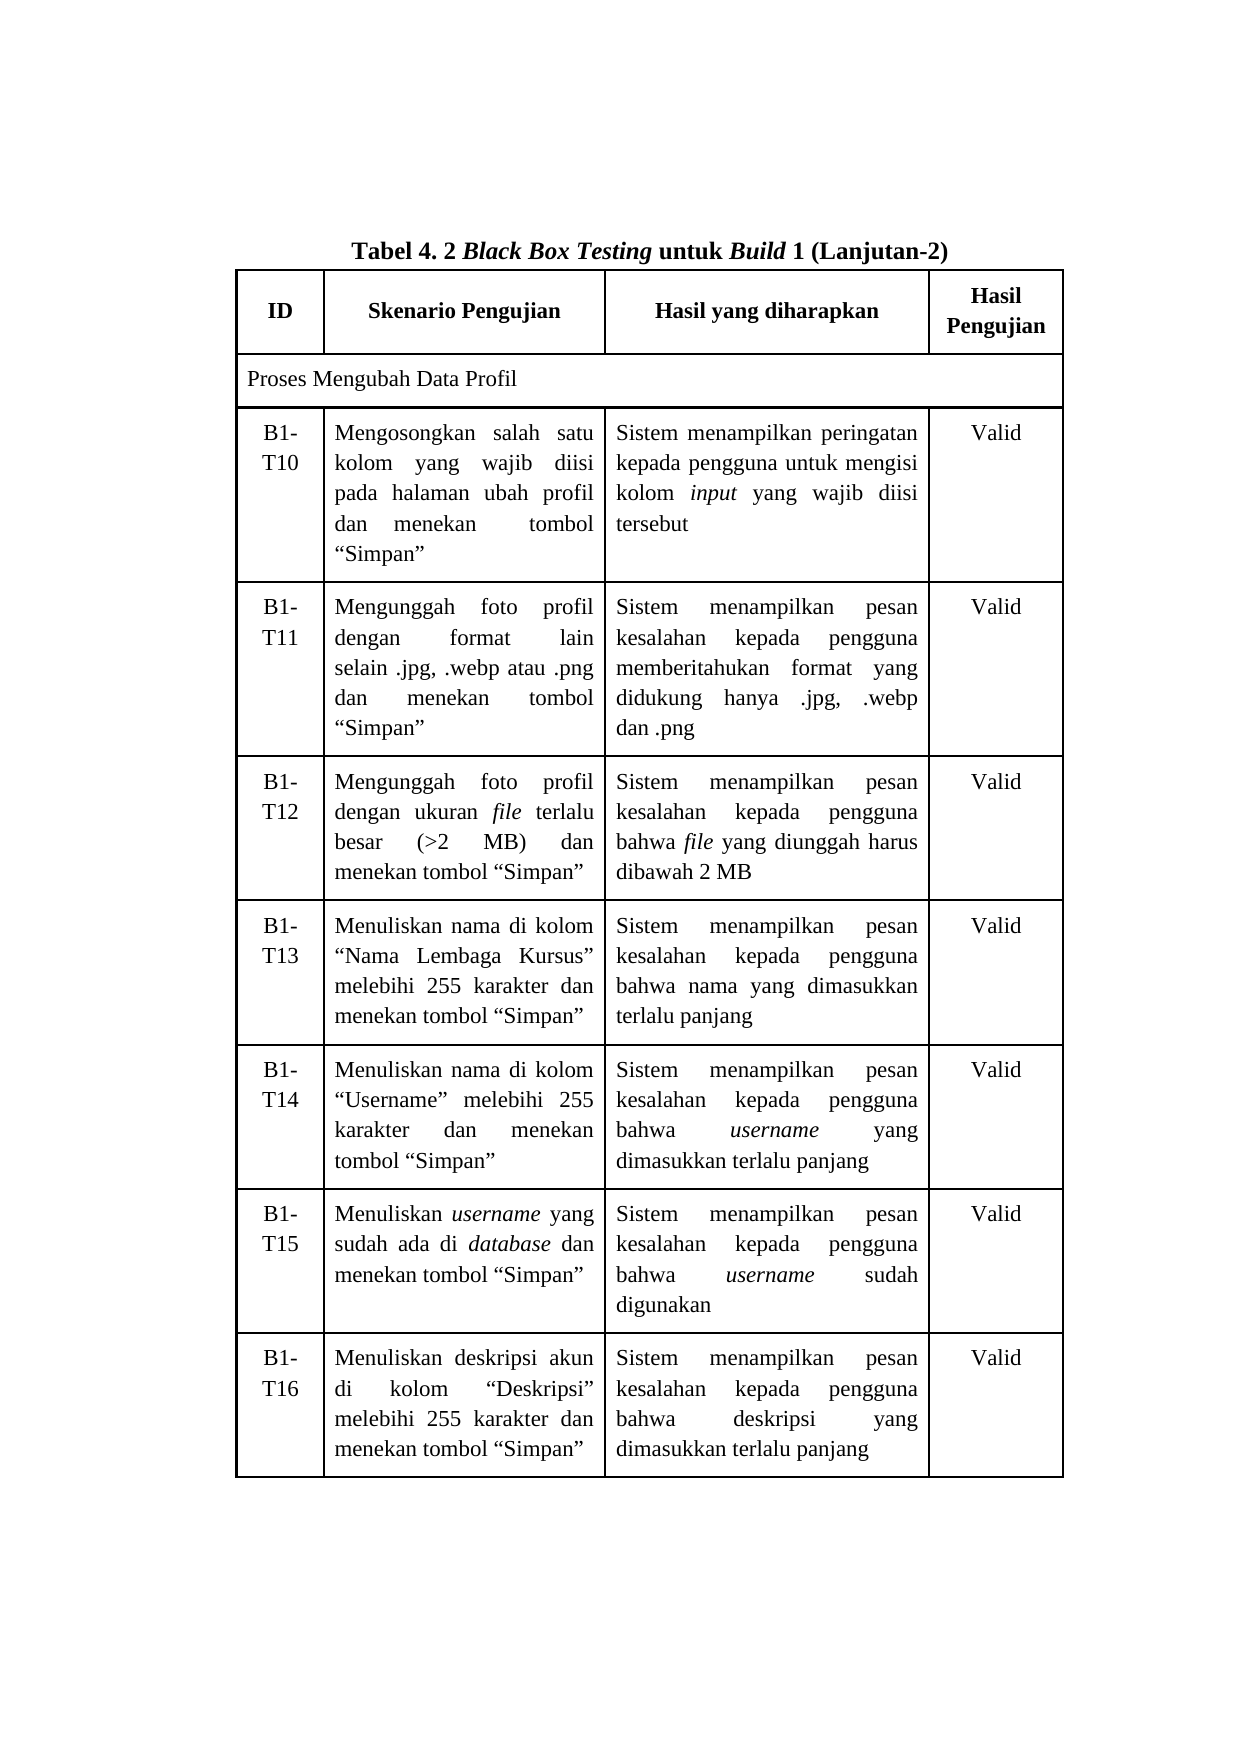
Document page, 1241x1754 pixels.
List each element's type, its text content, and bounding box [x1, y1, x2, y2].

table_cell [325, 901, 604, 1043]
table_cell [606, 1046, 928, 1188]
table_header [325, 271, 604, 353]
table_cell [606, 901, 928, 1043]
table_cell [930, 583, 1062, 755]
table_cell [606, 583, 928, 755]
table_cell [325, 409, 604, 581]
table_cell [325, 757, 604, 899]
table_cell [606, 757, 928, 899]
text Tabel 4. 2 Black Box Testing untuk Build 1 (Lanjutan-2) [236, 236, 1063, 265]
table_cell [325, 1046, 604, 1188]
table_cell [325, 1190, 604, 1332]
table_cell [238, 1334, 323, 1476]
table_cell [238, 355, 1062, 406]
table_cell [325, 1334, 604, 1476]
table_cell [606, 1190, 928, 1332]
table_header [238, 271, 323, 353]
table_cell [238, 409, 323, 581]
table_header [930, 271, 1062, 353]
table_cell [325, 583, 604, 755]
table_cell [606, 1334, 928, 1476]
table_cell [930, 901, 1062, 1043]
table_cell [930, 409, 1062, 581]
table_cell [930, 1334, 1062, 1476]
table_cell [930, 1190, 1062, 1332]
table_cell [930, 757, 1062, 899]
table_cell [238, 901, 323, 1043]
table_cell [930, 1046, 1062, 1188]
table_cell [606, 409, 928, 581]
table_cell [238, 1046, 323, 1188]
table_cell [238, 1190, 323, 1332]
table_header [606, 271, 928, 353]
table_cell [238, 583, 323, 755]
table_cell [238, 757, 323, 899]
